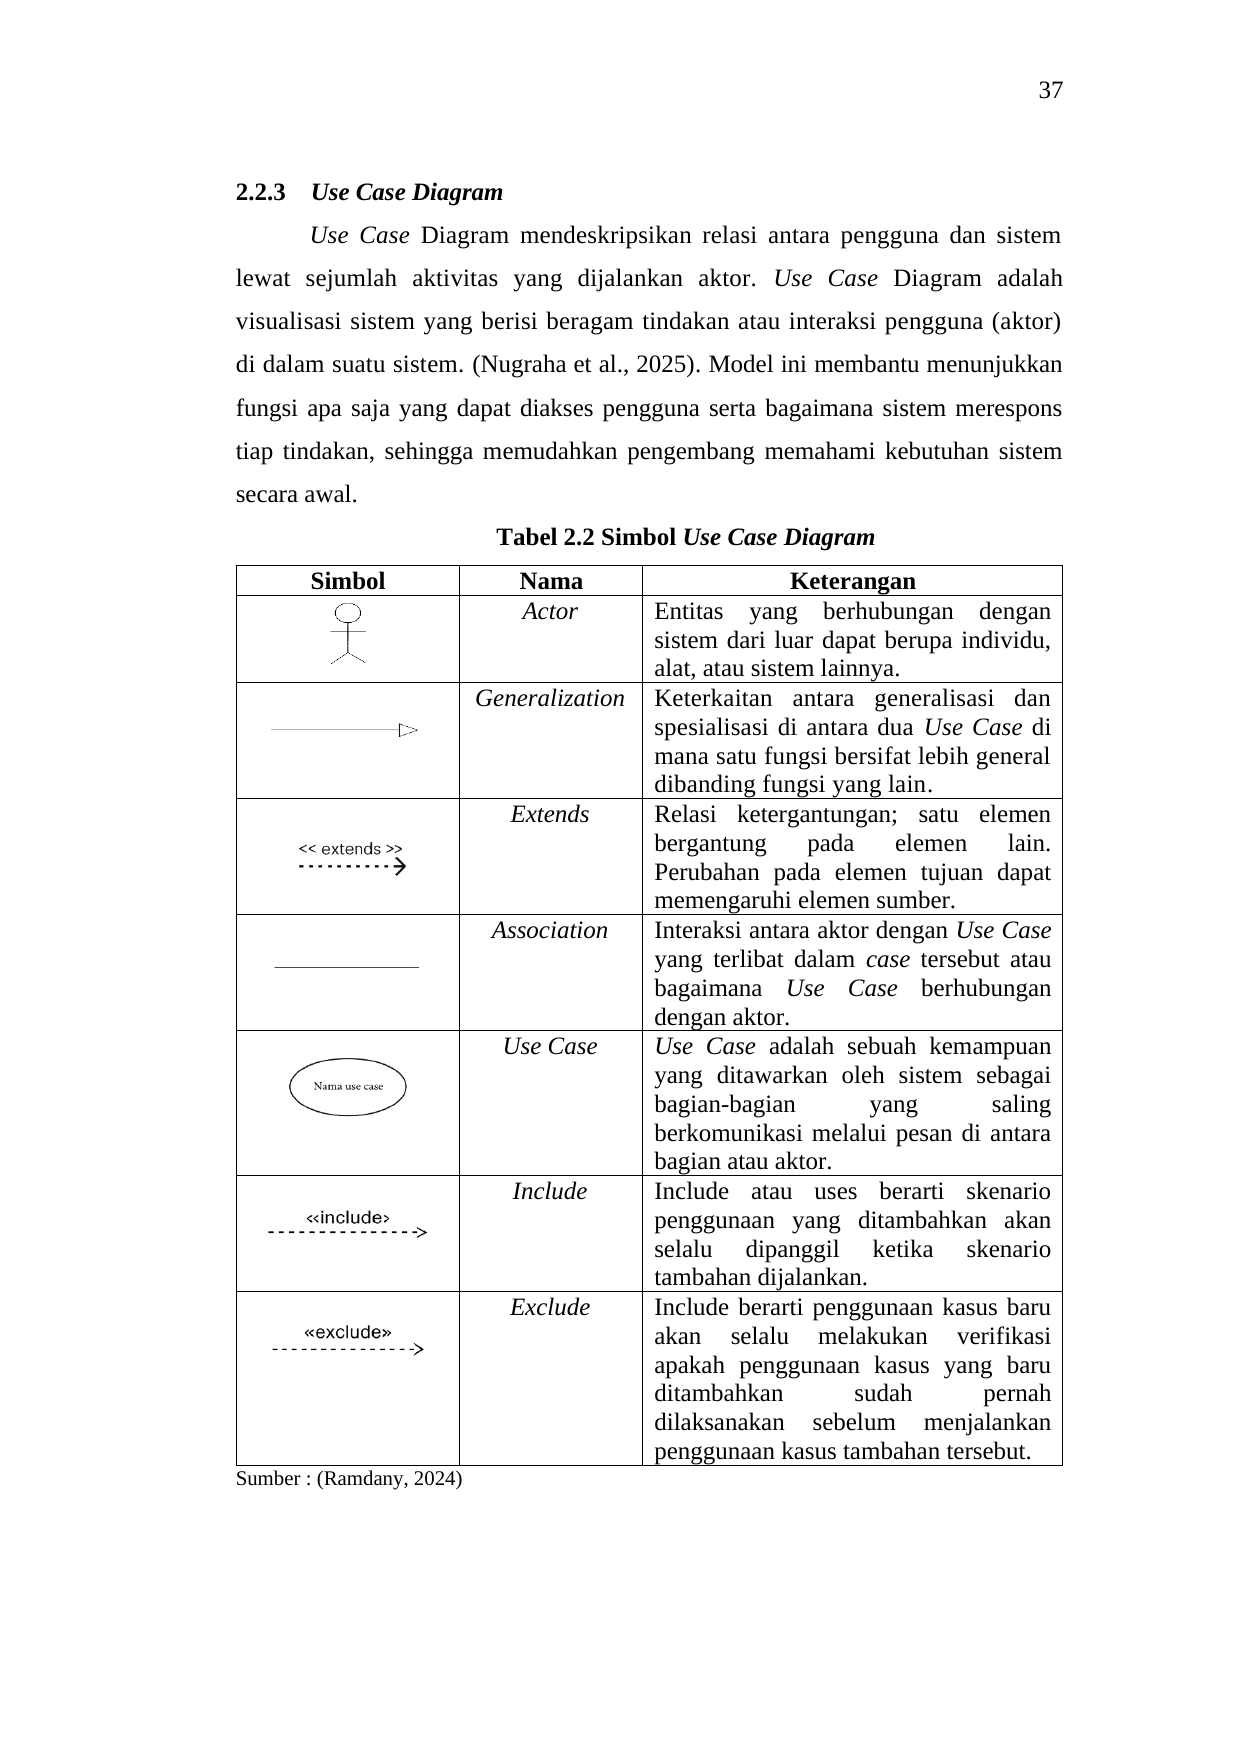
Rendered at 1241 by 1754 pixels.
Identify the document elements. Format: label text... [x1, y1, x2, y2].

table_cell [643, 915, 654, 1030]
picture [278, 596, 418, 671]
list Tabel 2.2 Simbol Use Case Diagram [311, 522, 1063, 551]
list Use Case Diagram mendeskripsikan relasi antara pengguna dan sistem lewat sejumlah aktivitas yang dijalankan aktor. Use Case Diagram adalah visualisasi sistem yang berisi beragam tindakan atau interaksi pengguna (aktor) di dalam suatu sistem. (Nugraha et al., 2025). Model ini membantu menunjukkan fungsi apa saja yang dapat diakses pengguna serta bagaimana sistem merespons tiap tindakan, sehingga memudahkan pengembang memahami kebutuhan sistem secara awal. [236, 220, 1063, 508]
table_cell Keterkaitan antara generalisasi dan spesialisasi di antara dua Use Case di mana satu fungsi bersifat lebih general dibanding fungsi yang lain. [643, 683, 1062, 798]
table_cell Extends [460, 799, 642, 914]
table_cell Entitas yang berhubungan dengan sistem dari luar dapat berupa individu, alat, atau sistem lainnya. [643, 596, 1062, 682]
picture [262, 683, 433, 775]
table_cell Generalization [460, 683, 642, 798]
picture [253, 915, 443, 1011]
table_header Simbol [237, 566, 459, 595]
picture [252, 1292, 444, 1381]
table_cell Include atau uses berarti skenario penggunaan yang ditambahkan akan selalu dipanggil ketika skenario tambahan dijalankan. [643, 1176, 1062, 1291]
table_cell [237, 799, 459, 914]
table_header Nama [460, 566, 642, 595]
table_cell [237, 1031, 459, 1175]
table_cell Use Case [460, 1031, 642, 1175]
table_cell Include berarti penggunaan kasus baru akan selalu melakukan verifikasi apakah penggunaan kasus yang baru ditambahkan sudah pernah dilaksanakan sebelum menjalankan penggunaan kasus tambahan tersebut. [643, 1292, 1062, 1465]
table_cell Relasi ketergantungan; satu elemen bergantung pada elemen lain. Perubahan pada elemen tujuan dapat memengaruhi elemen sumber. [643, 799, 1062, 914]
table_cell Use Case adalah sebuah kemampuan yang ditawarkan oleh sistem sebagai bagian-bagian yang saling berkomunikasi melalui pesan di antara bagian atau aktor. [833, 1031, 1062, 1175]
table_cell [237, 1292, 459, 1465]
table_cell Exclude [460, 1292, 642, 1465]
table_header Keterangan [643, 566, 1062, 595]
text Sumber : (Ramdany, 2024) [236, 1466, 1063, 1490]
picture [253, 799, 443, 903]
table_cell [237, 596, 459, 682]
table_cell [237, 683, 459, 798]
table_cell Include [460, 1176, 642, 1291]
picture [253, 1031, 442, 1130]
picture [247, 1176, 449, 1253]
table_cell Association [460, 915, 642, 1030]
table_cell Interaksi antara aktor dengan Use Case yang terlibat dalam case tersebut atau bagaimana Use Case berhubungan dengan aktor. [790, 915, 1062, 1030]
table_cell Actor [460, 596, 642, 682]
table_cell [237, 915, 459, 1030]
table_cell [237, 1176, 459, 1291]
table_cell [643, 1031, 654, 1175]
list Use Case Diagram [236, 177, 1063, 206]
